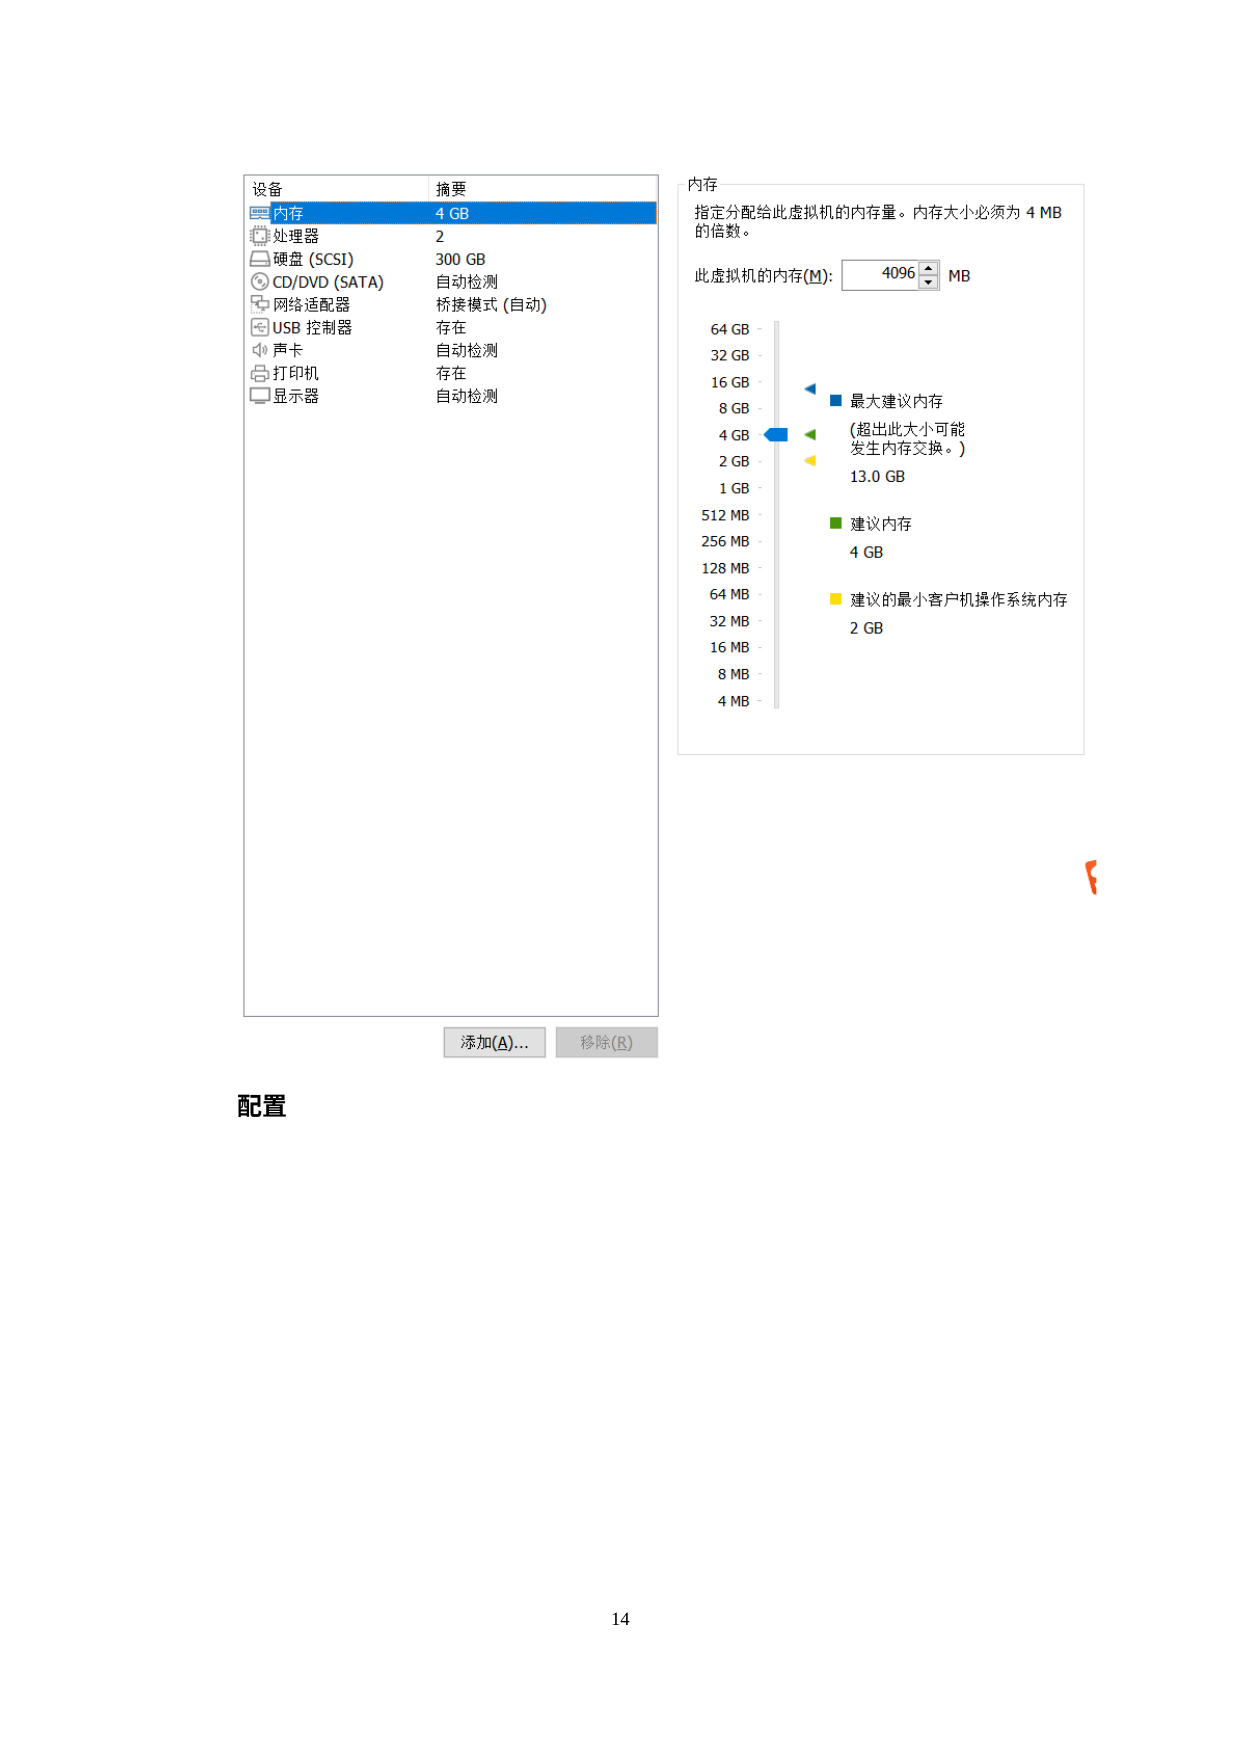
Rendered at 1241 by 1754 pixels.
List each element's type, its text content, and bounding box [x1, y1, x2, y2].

picture [231, 162, 1097, 1072]
list 配置 [187, 1072, 1053, 1137]
